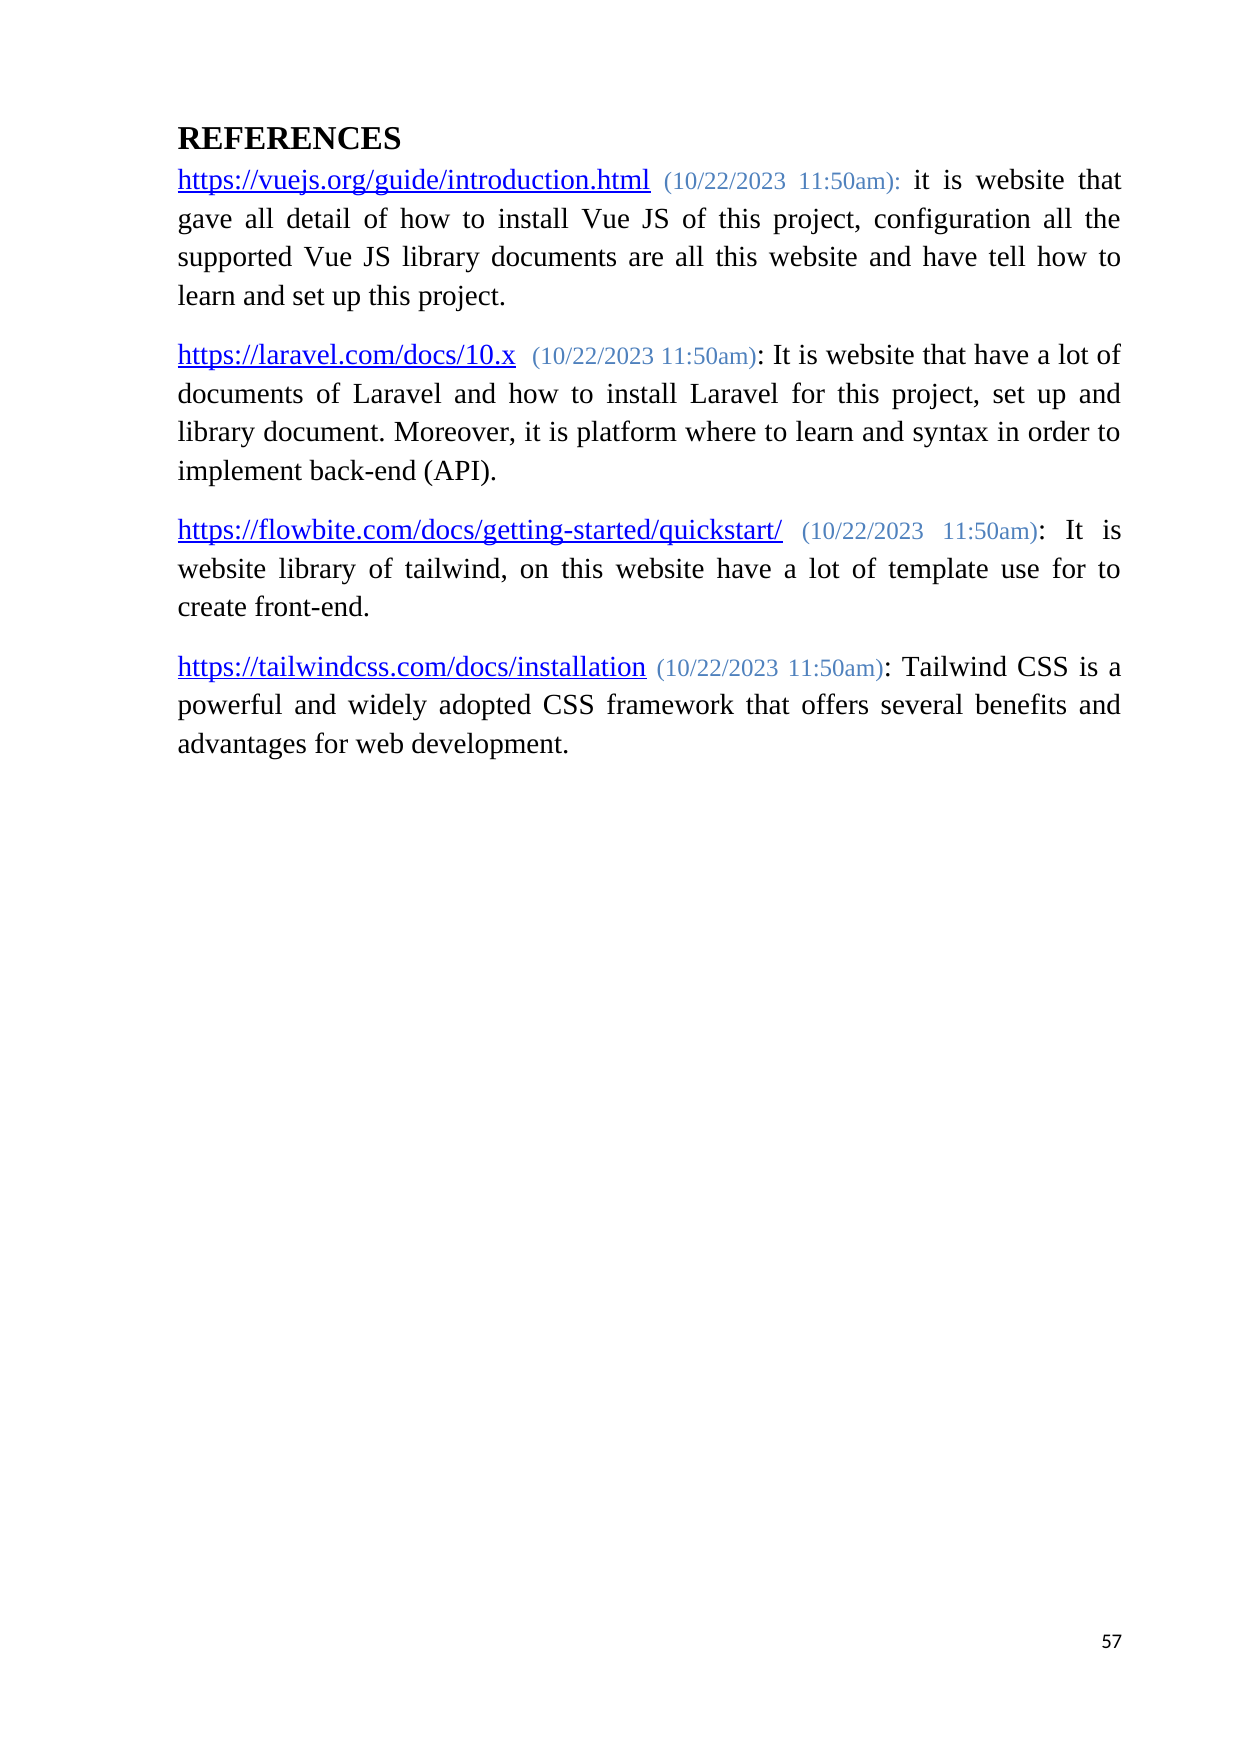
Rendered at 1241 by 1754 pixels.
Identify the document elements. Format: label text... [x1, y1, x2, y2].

text https://flowbite.com/docs/getting-started/quickstart/ (10/22/2023 11:50am): It is website library of tailwind, on this website have a lot of template use for to create front-end. [177, 512, 1122, 623]
subtitle REFERENCES [177, 118, 1122, 156]
text https://vuejs.org/guide/introduction.html (10/22/2023 11:50am): it is website that gave all detail of how to install Vue JS of this project, configuration all the supported Vue JS library documents are all this website and have tell how to learn and set up this project. [177, 162, 1122, 311]
text https://laravel.com/docs/10.x (10/22/2023 11:50am): It is website that have a lot of documents of Laravel and how to install Laravel for this project, set up and library document. Moreover, it is platform where to learn and syntax in order to implement back-end (API). [177, 337, 1122, 486]
text https://tailwindcss.com/docs/installation (10/22/2023 11:50am): Tailwind CSS is a powerful and widely adopted CSS framework that offers several benefits and advantages for web development. [177, 649, 1122, 759]
